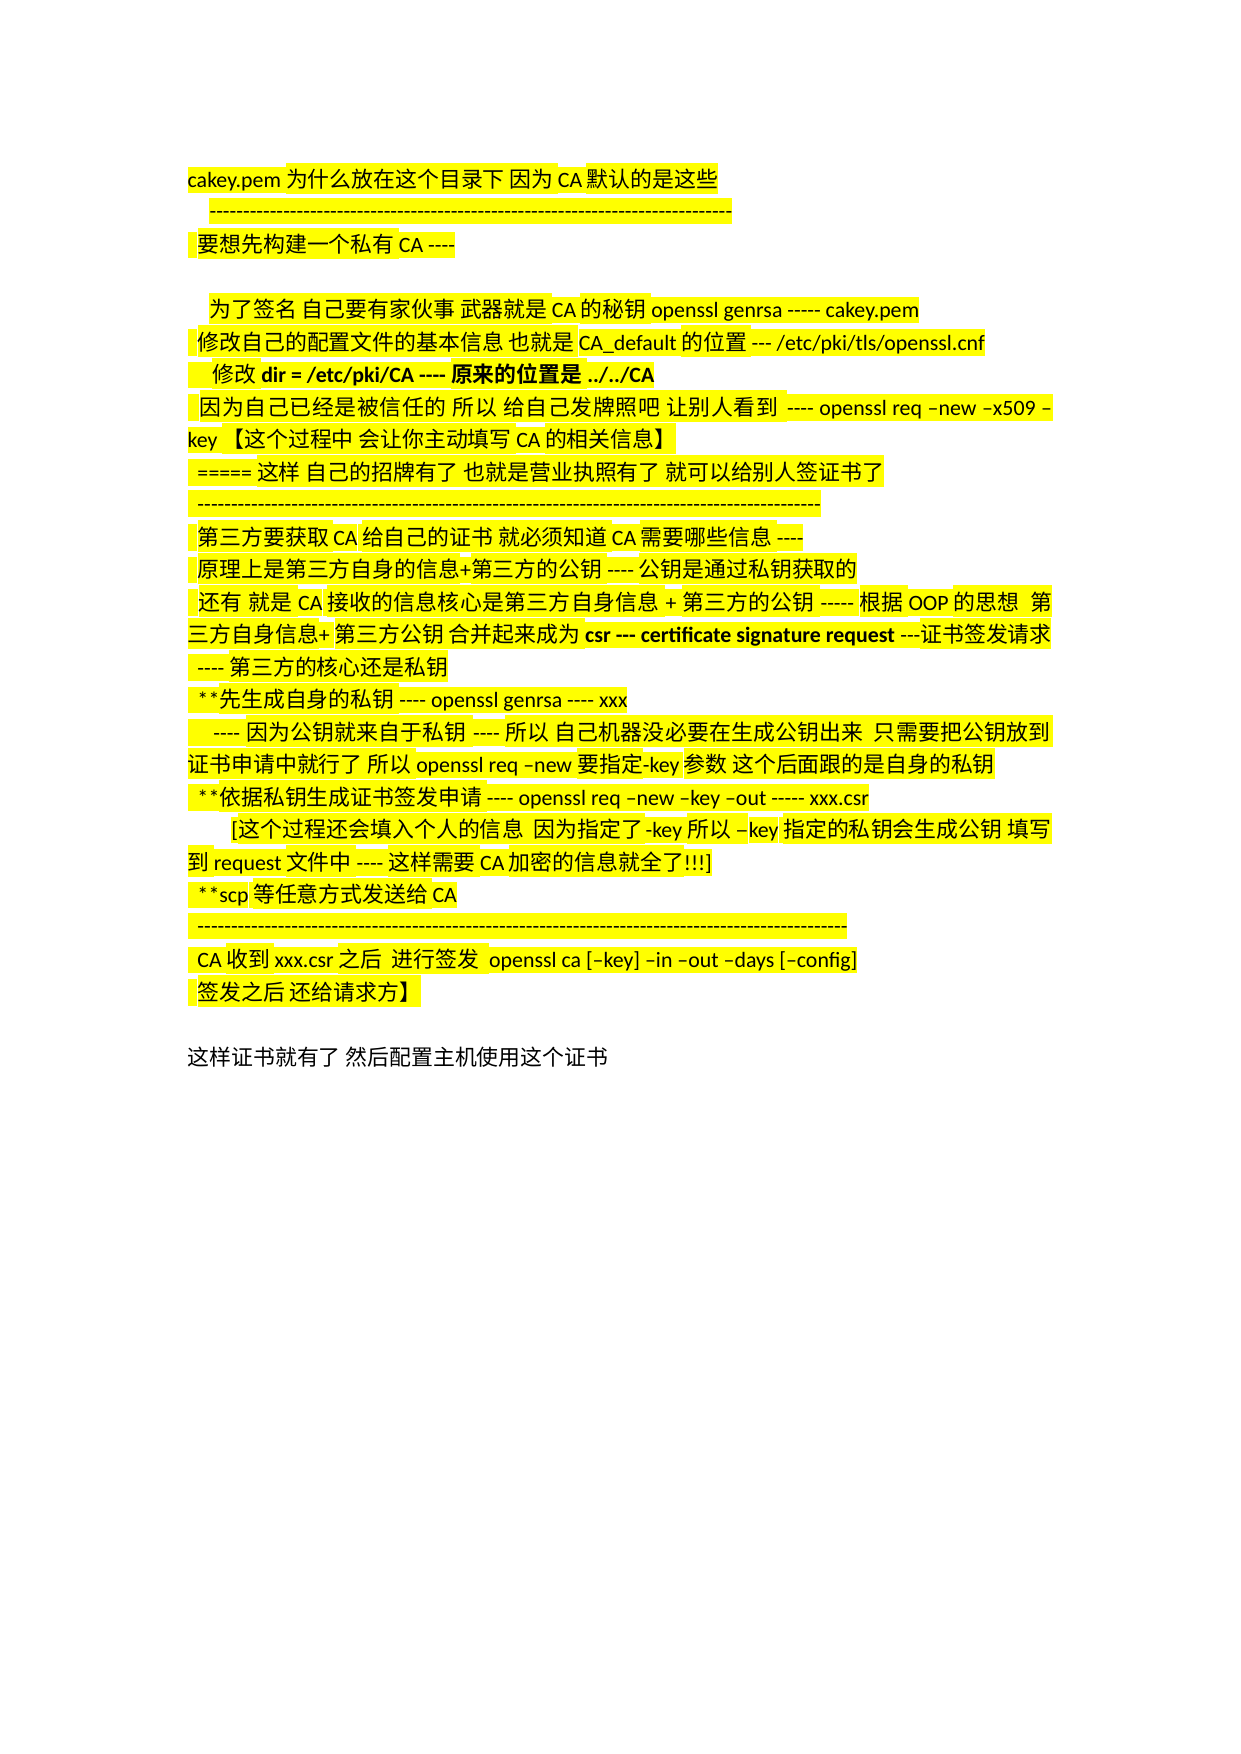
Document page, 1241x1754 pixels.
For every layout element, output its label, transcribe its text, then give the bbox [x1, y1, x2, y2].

text ===== 这样 自己的招牌有了 也就是营业执照有了 就可以给别人签证书了 [187, 454, 1053, 487]
text **先生成自身的私钥 ---- openssl genrsa ---- xxx [187, 682, 1053, 714]
text **依据私钥生成证书签发申请 ---- openssl req –new –key –out ----- xxx.csr [187, 779, 1053, 812]
text 签发之后 还给请求方】 [187, 974, 1053, 1007]
text 第三方要获取CA给自己的证书 就必须知道CA需要哪些信息 ---- [187, 519, 1053, 552]
text CA收到xxx.csr之后 进行签发 openssl ca [–key] –in –out –days [–config] [187, 942, 1053, 974]
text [187, 162, 1053, 194]
text 因为自己已经是被信任的 所以 给自己发牌照吧 让别人看到 ---- openssl req –new –x509 –key 【这个过程中 会让你主动填写CA的相关信息】 [187, 389, 1053, 454]
text ------------------------------------------------------------------------------ [187, 194, 1053, 227]
text 这样证书就有了 然后配置主机使用这个证书 [187, 1039, 1053, 1072]
text 还有 就是 CA接收的信息核心是第三方自身信息 + 第三方的公钥 ----- 根据OOP的思想 第三方自身信息+ 第三方公钥 合并起来成为 csr --- certificate signature request ---证书签发请求 [187, 584, 1053, 649]
text [这个过程还会填入个人的信息 因为指定了-key 所以 –key指定的私钥会生成公钥 填写到request文件中 ---- 这样需要CA加密的信息就全了!!!] [187, 812, 1053, 877]
text 修改 dir = /etc/pki/CA ---- 原来的位置是 ../../CA [187, 357, 1053, 389]
text 原理上是第三方自身的信息+第三方的公钥 ---- 公钥是通过私钥获取的 [187, 552, 1053, 584]
text ------------------------------------------------------------------------------------------------- [187, 909, 1053, 942]
text ---- 因为公钥就来自于私钥 ---- 所以 自己机器没必要在生成公钥出来 只需要把公钥放到证书申请中就行了 所以 openssl req –new 要指定-key参数 这个后面跟的是自身的私钥 [187, 714, 1053, 779]
text --------------------------------------------------------------------------------------------- [187, 487, 1053, 519]
text ---- 第三方的核心还是私钥 [187, 649, 1053, 682]
text 要想先构建一个私有CA ---- [187, 227, 1053, 259]
text **scp等任意方式发送给CA [187, 877, 1053, 909]
text 为了签名 自己要有家伙事 武器就是CA的秘钥 openssl genrsa ----- cakey.pem 修改自己的配置文件的基本信息 也就是CA_default的位置 --- /etc/pki/tls/openssl.cnf [187, 292, 1053, 357]
